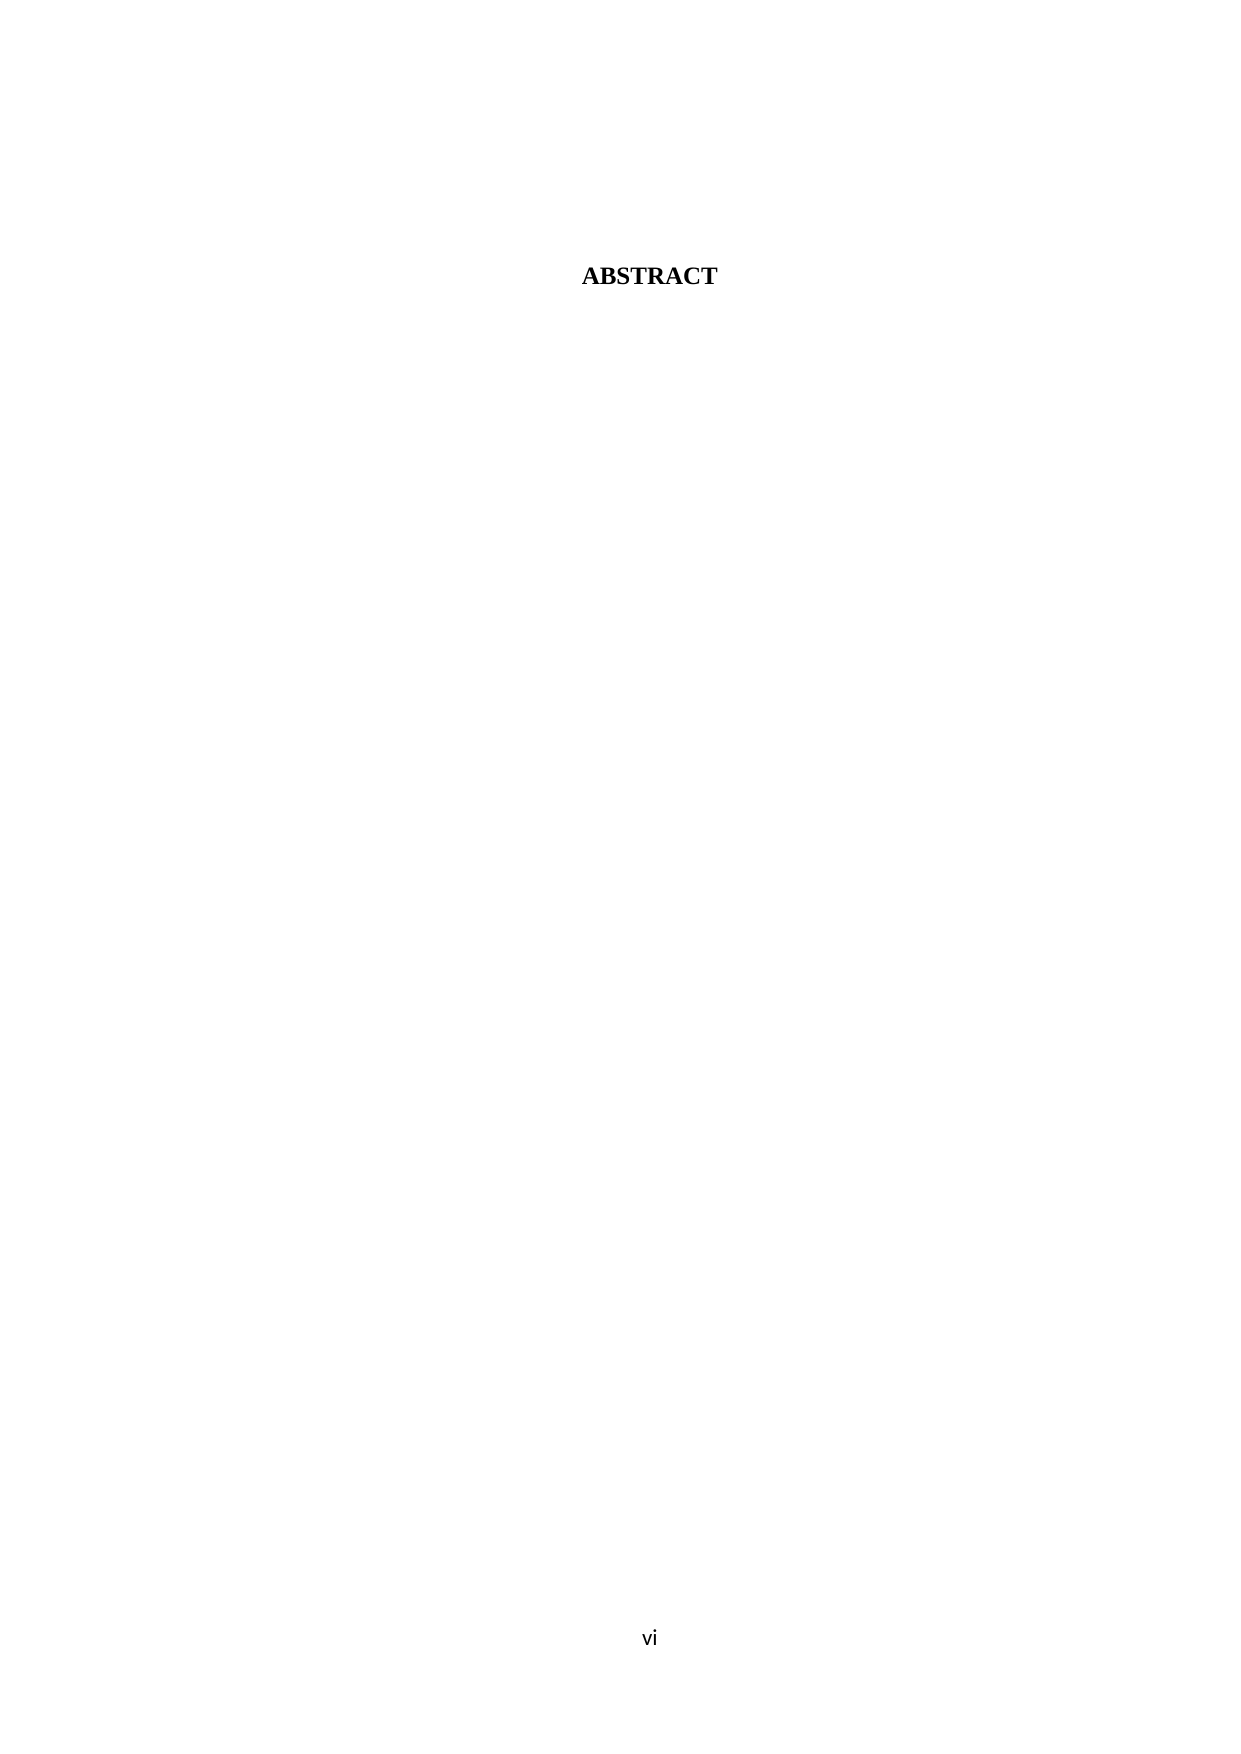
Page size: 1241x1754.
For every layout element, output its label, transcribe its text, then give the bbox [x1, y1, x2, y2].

subtitle ABSTRACT [236, 261, 1063, 290]
